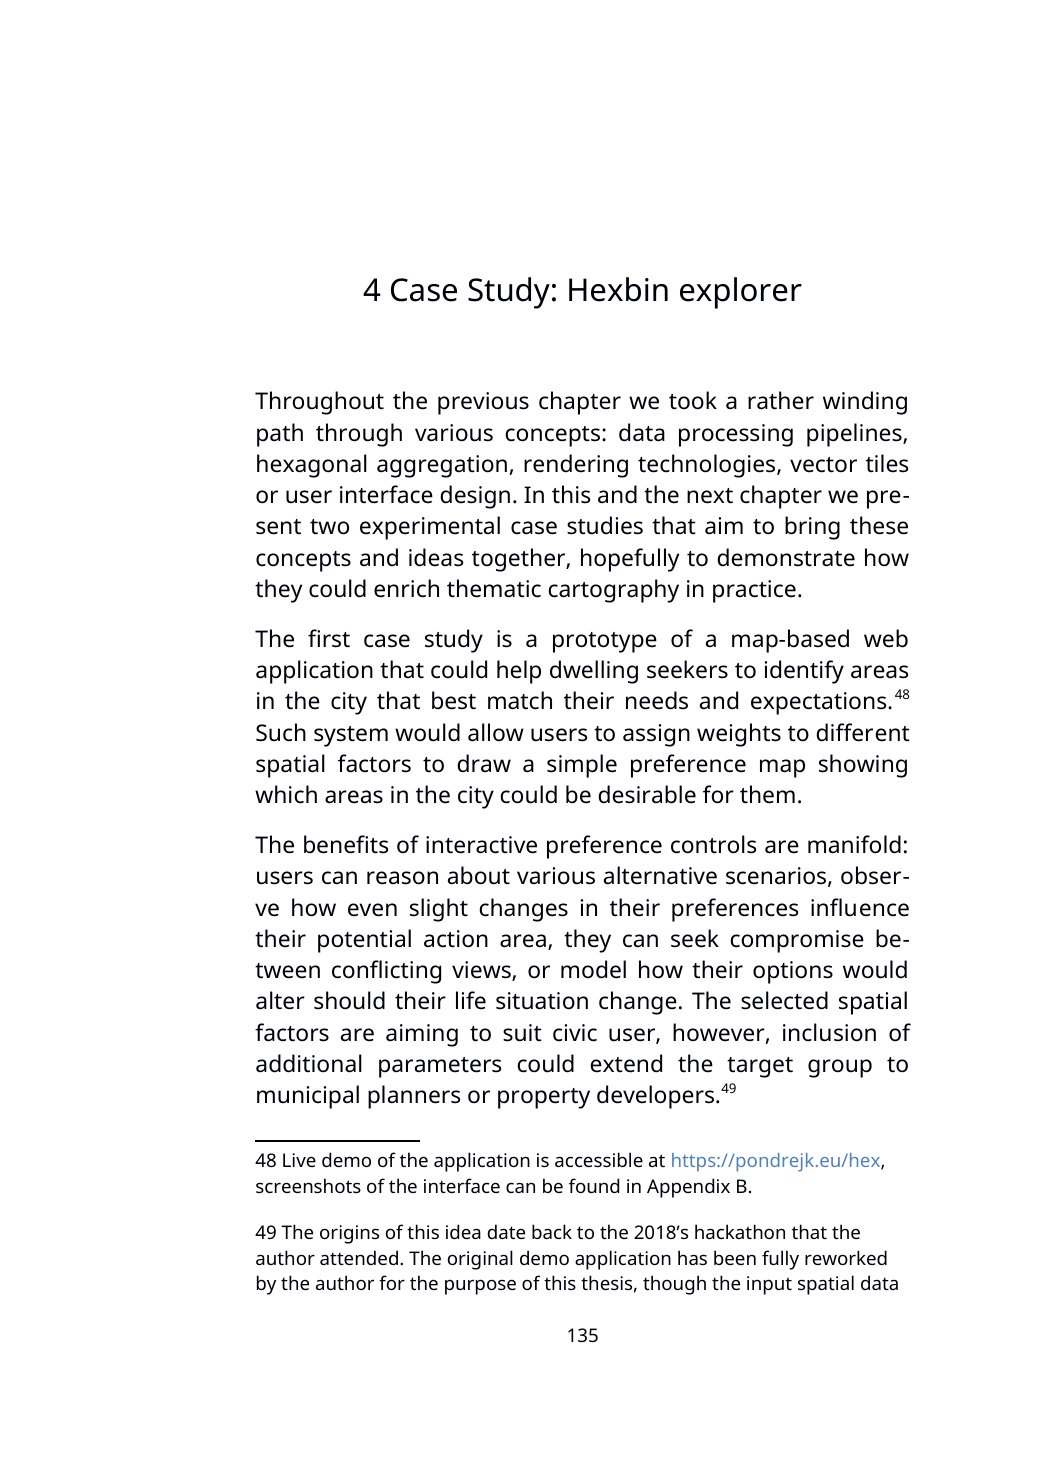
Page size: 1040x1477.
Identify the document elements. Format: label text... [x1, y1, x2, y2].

text The first case study is a prototype of a map-based web application that could help dwelling seekers to identify areas in the city that best match their needs and expectations. Such system would allow users to assign weights to different spatial factors to draw a simple preference map showing which areas in the city could be desirable for them. [255, 623, 910, 810]
text The benefits of interactive preference controls are manifold: users can reason about various alternative scenarios, observe how even slight changes in their preferences influence their potential action area, they can seek compromise between conflicting views, or model how their options would alter should their life situation change. The selected spatial factors are aiming to suit civic user, however, inclusion of additional parameters could extend the target group to municipal planners or property developers. [255, 829, 910, 1110]
text Throughout the previous chapter we took a rather winding path through various concepts: data processing pipelines, hexagonal aggregation, rendering technologies, vector tiles or user interface design. In this and the next chapter we present two experimental case studies that aim to bring these concepts and ideas together, hopefully to demonstrate how they could enrich thematic cartography in practice. [255, 385, 910, 604]
subtitle 4 Case Study: Hexbin explorer [255, 268, 910, 310]
